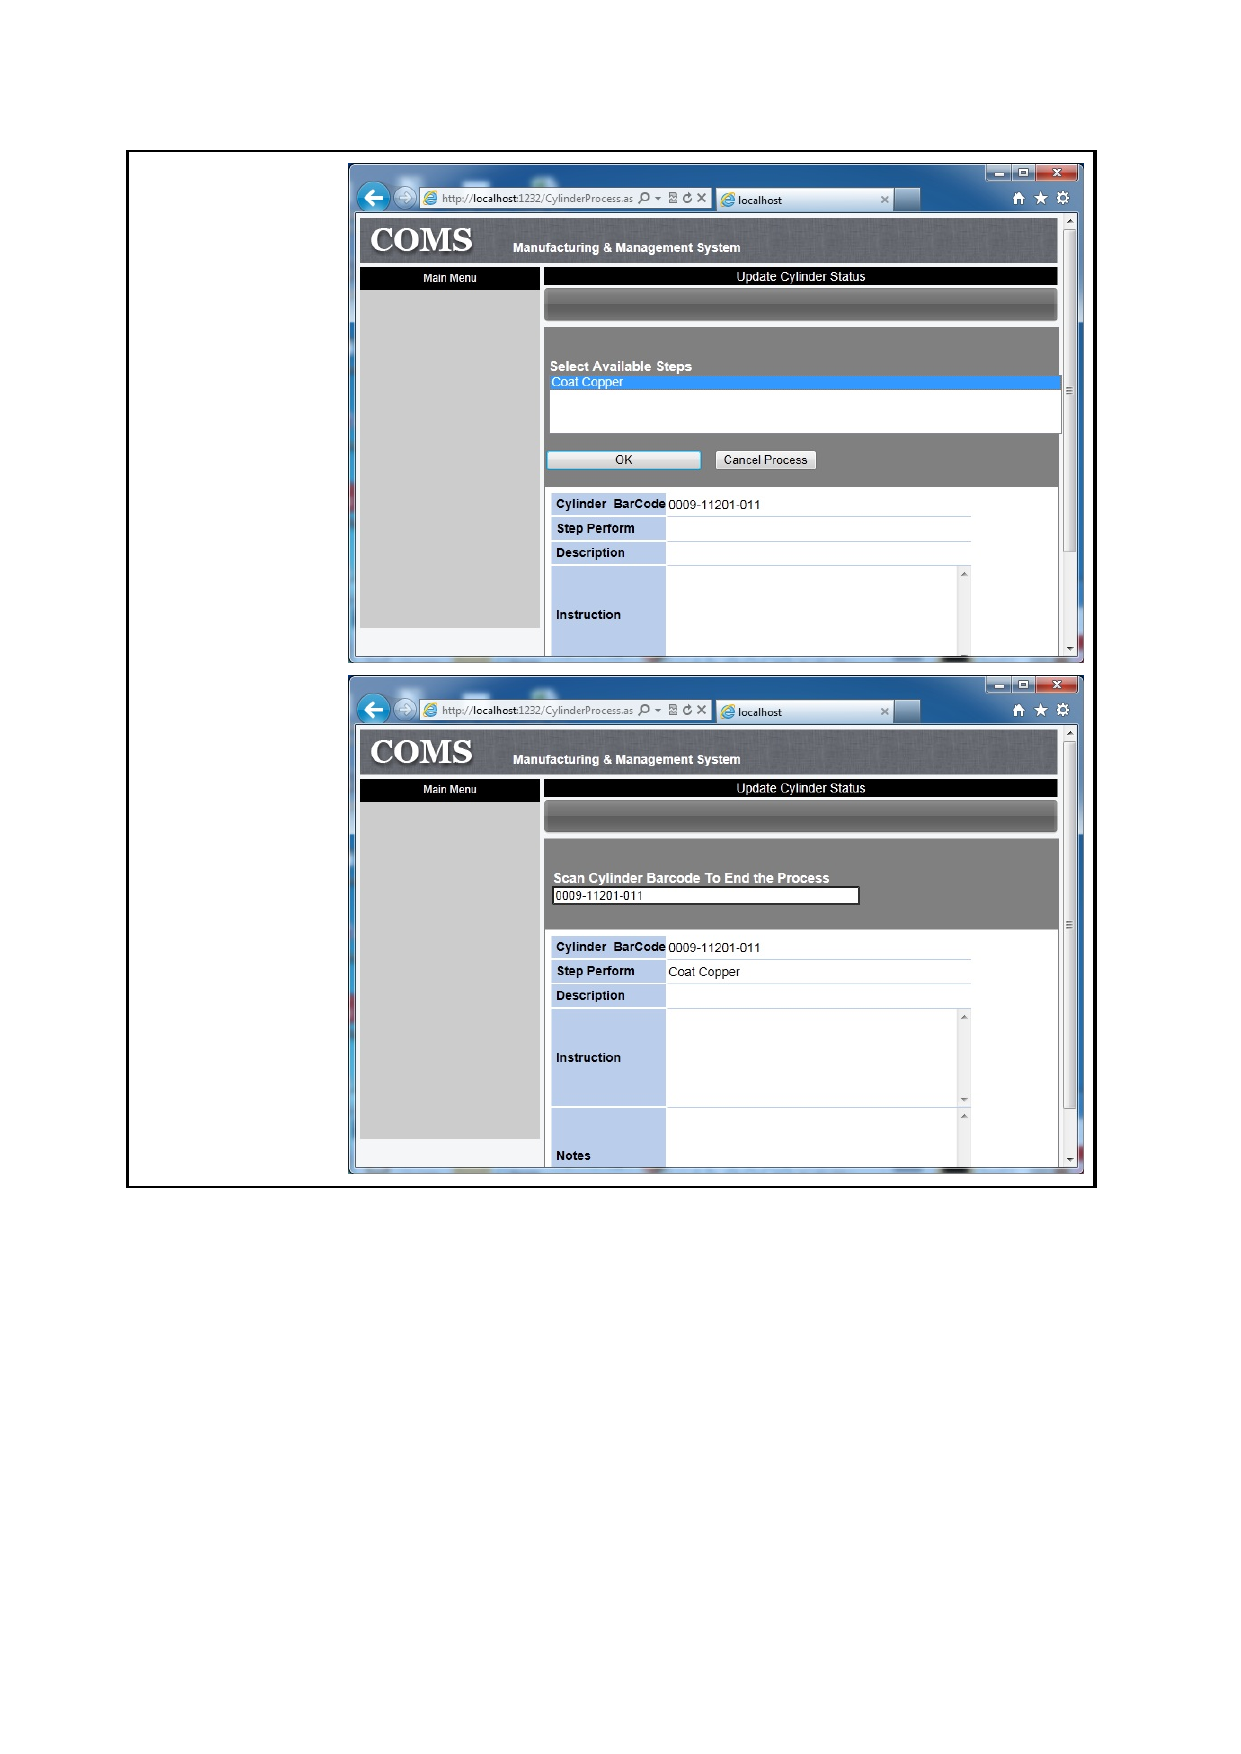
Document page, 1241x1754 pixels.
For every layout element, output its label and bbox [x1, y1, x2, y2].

table_cell [129, 152, 1093, 1186]
picture [348, 675, 1084, 1174]
picture [348, 163, 1084, 663]
